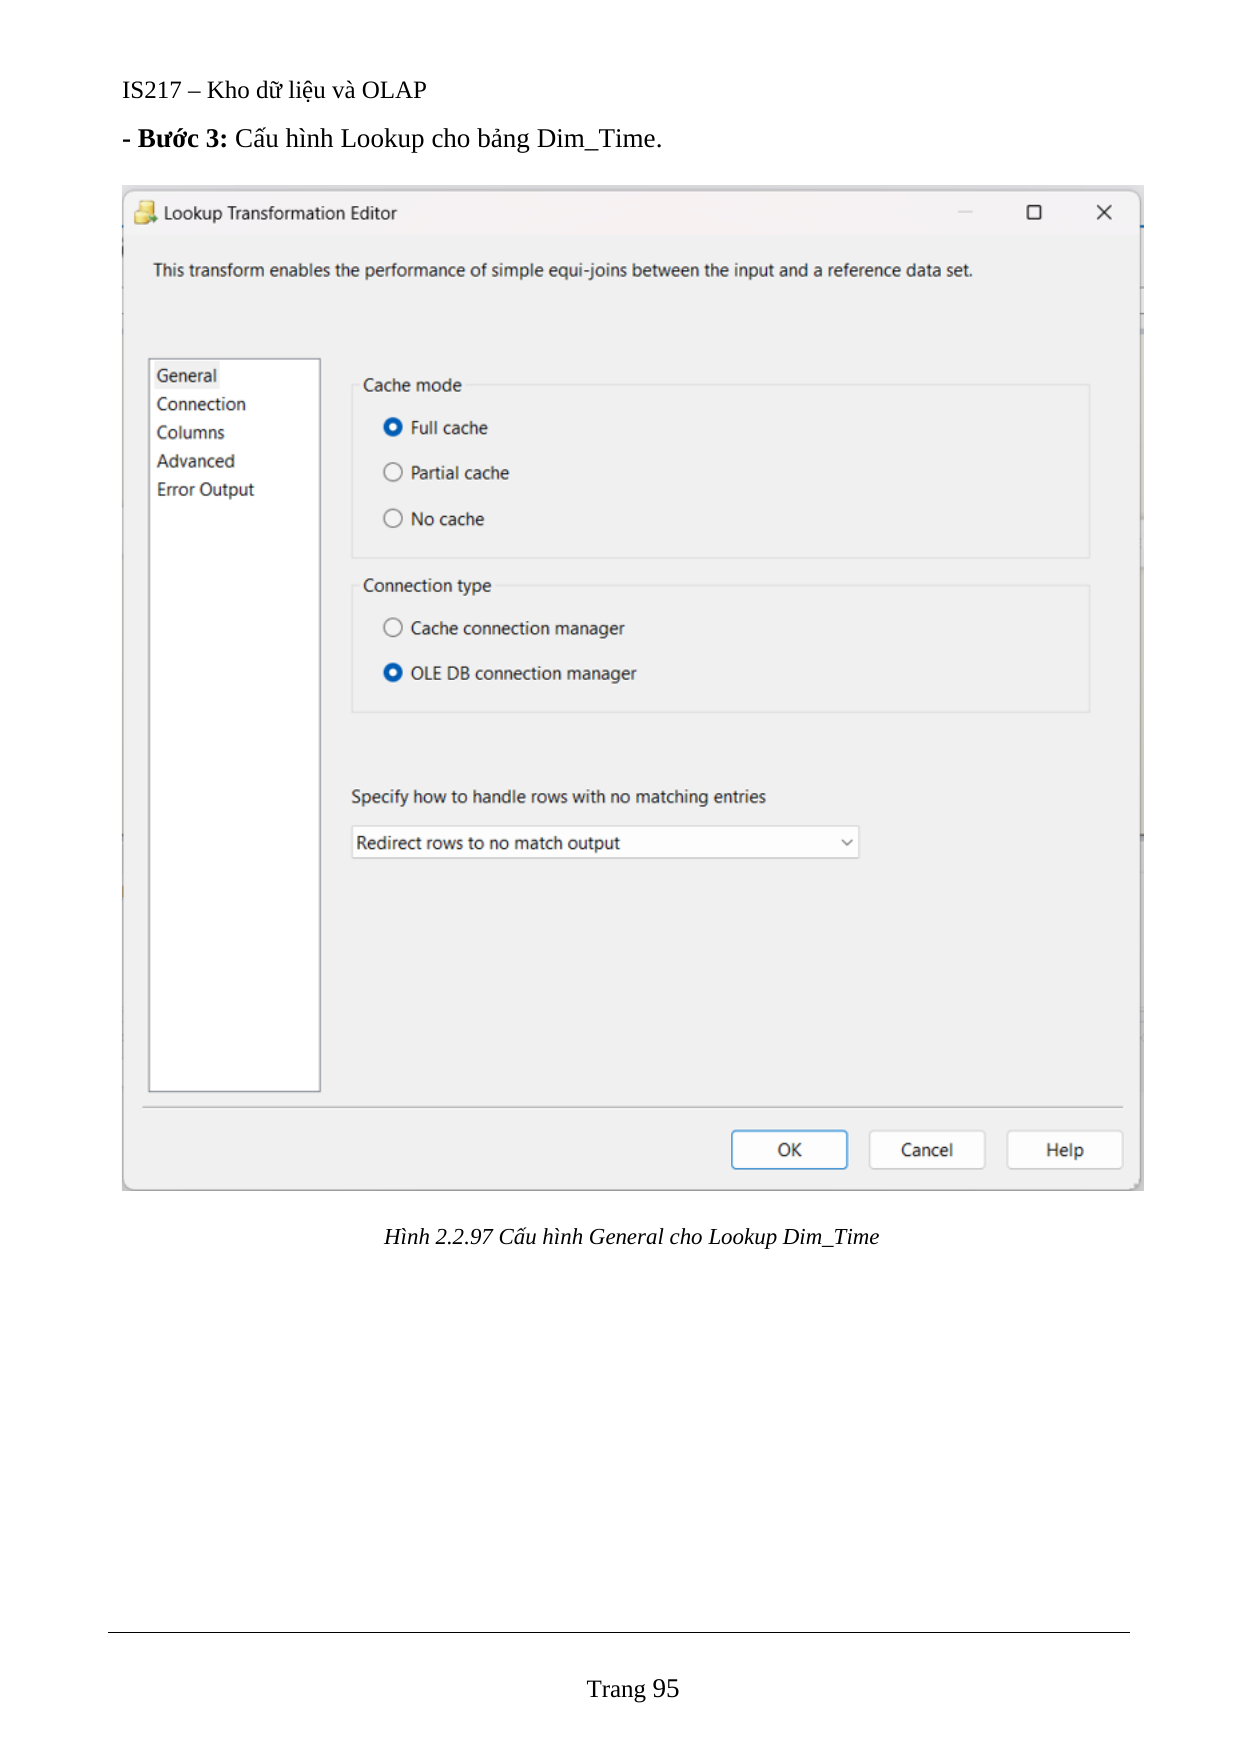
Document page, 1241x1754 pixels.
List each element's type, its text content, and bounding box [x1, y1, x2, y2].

text - Bước 3: Cấu hình Lookup cho bảng Dim_Time. [122, 122, 1144, 153]
picture [121, 185, 1144, 1191]
